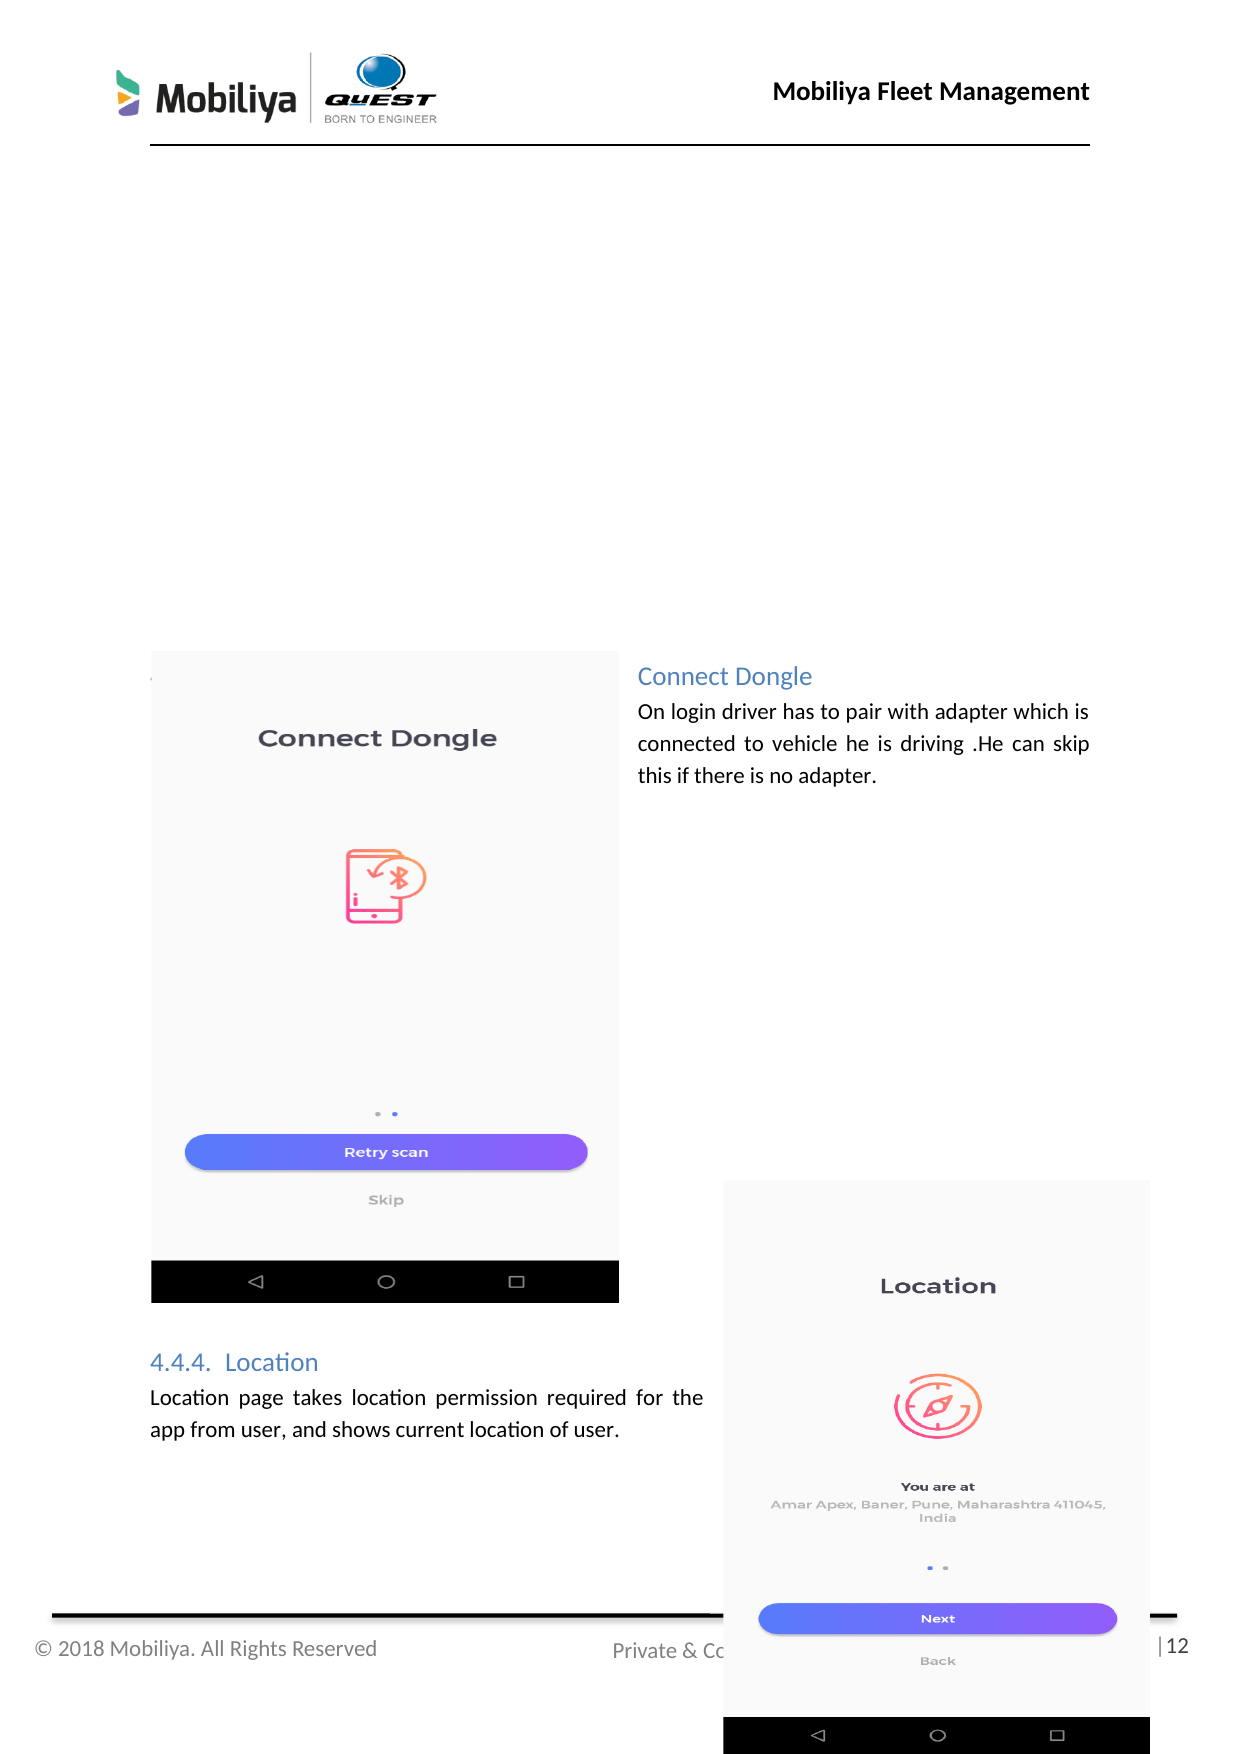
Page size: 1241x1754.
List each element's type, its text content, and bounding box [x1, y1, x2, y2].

subtitle Connect Dongle [619, 659, 1090, 692]
text On login driver has to pair with adapter which is connected to vehicle he is driving .He can skip this if there is no adapter. [619, 697, 1090, 790]
subtitle Location [150, 1345, 721, 1378]
picture [101, 25, 456, 131]
picture [721, 1180, 1150, 1752]
text Location page takes location permission required for the app from user, and shows current location of user. [150, 1383, 721, 1443]
picture [150, 651, 619, 1301]
